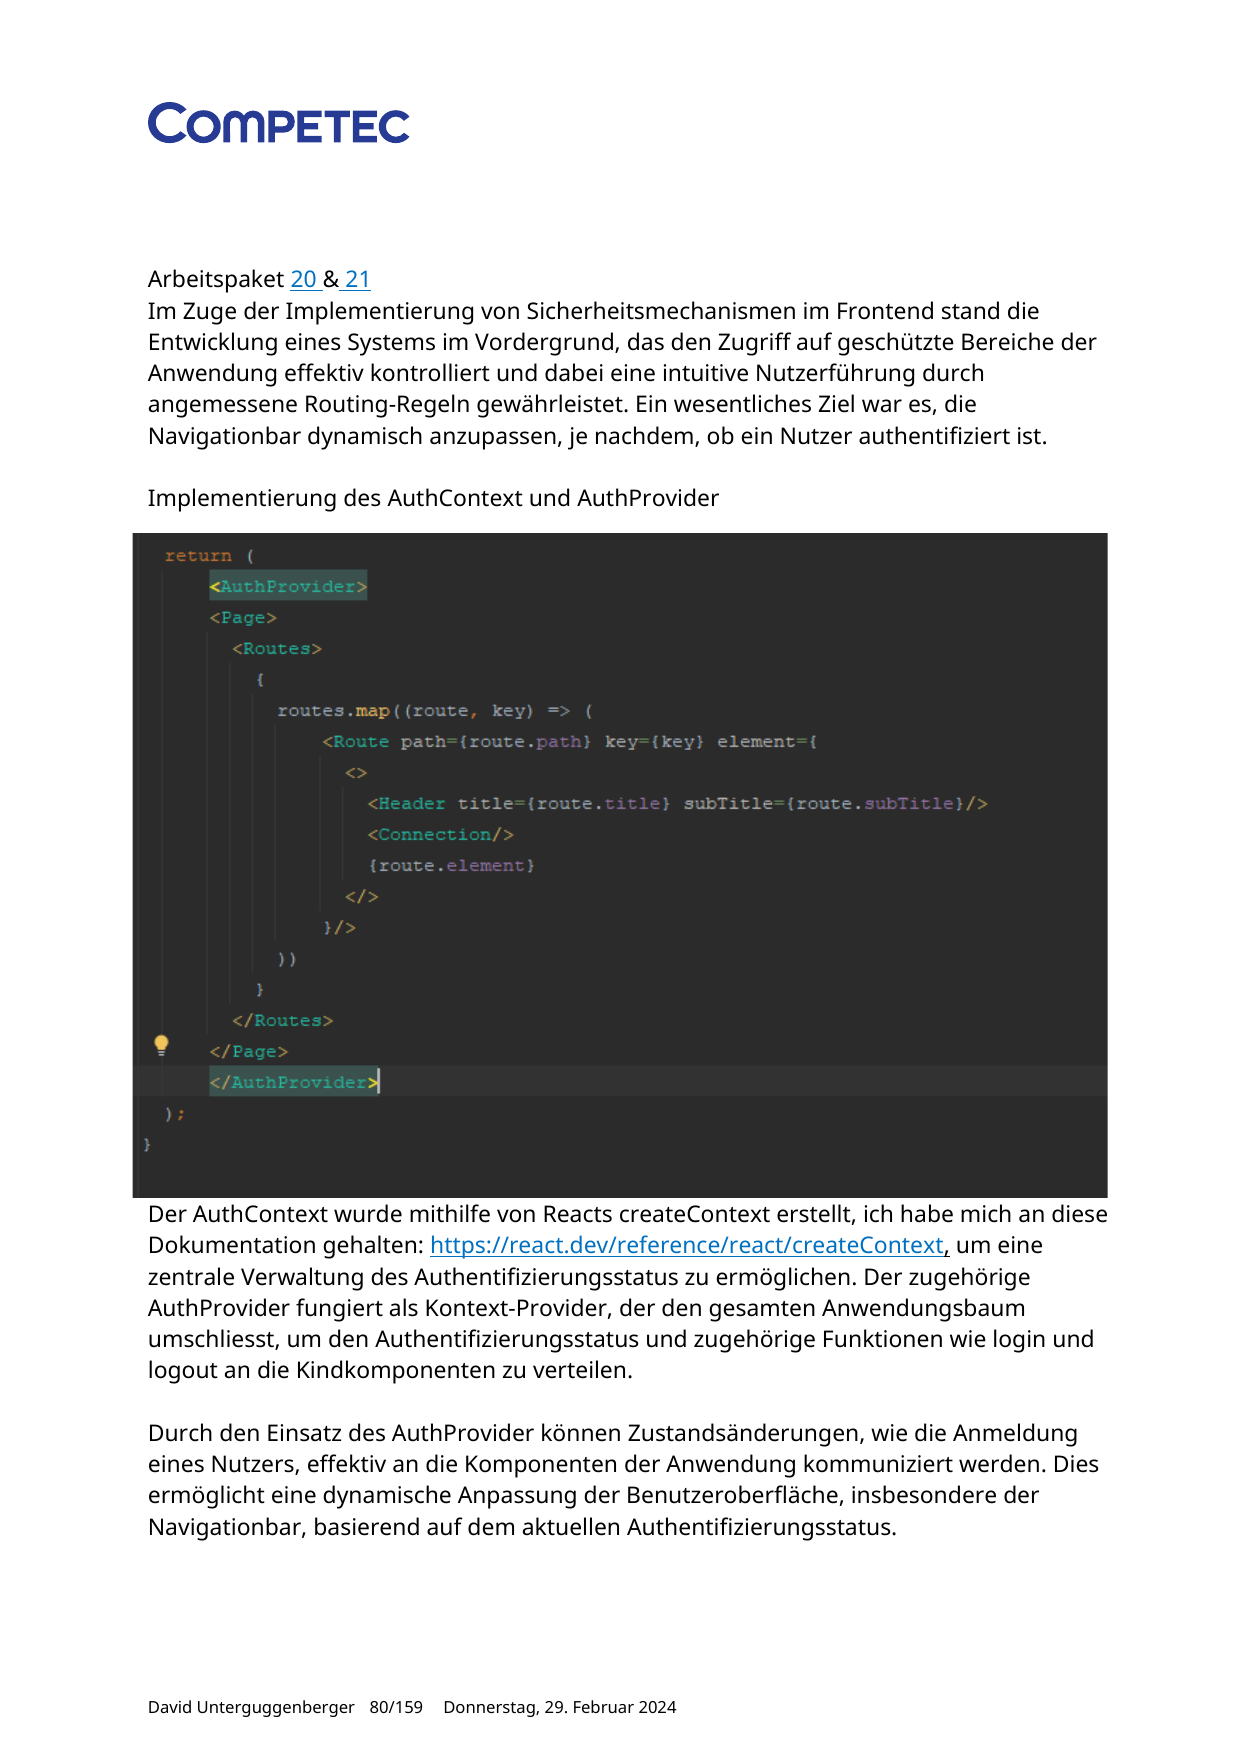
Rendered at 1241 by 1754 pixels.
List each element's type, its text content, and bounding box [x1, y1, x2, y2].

text Im Zuge der Implementierung von Sicherheitsmechanismen im Frontend stand die Entwicklung eines Systems im Vordergrund, das den Zugriff auf geschützte Bereiche der Anwendung effektiv kontrolliert und dabei eine intuitive Nutzerführung durch angemessene Routing-Regeln gewährleistet. Ein wesentliches Ziel war es, die Navigationbar dynamisch anzupassen, je nachdem, ob ein Nutzer authentifiziert ist. [148, 294, 1122, 451]
text Durch den Einsatz des AuthProvider können Zustandsänderungen, wie die Anmeldung eines Nutzers, effektiv an die Komponenten der Anwendung kommuniziert werden. Dies ermöglicht eine dynamische Anpassung der Benutzeroberfläche, insbesondere der Navigationbar, basierend auf dem aktuellen Authentifizierungsstatus. [148, 1417, 1122, 1542]
subtitle Arbeitspaket 20 & 21 [148, 263, 1122, 294]
text Implementierung des AuthContext und AuthProvider [148, 482, 1122, 513]
picture [132, 533, 1108, 1198]
